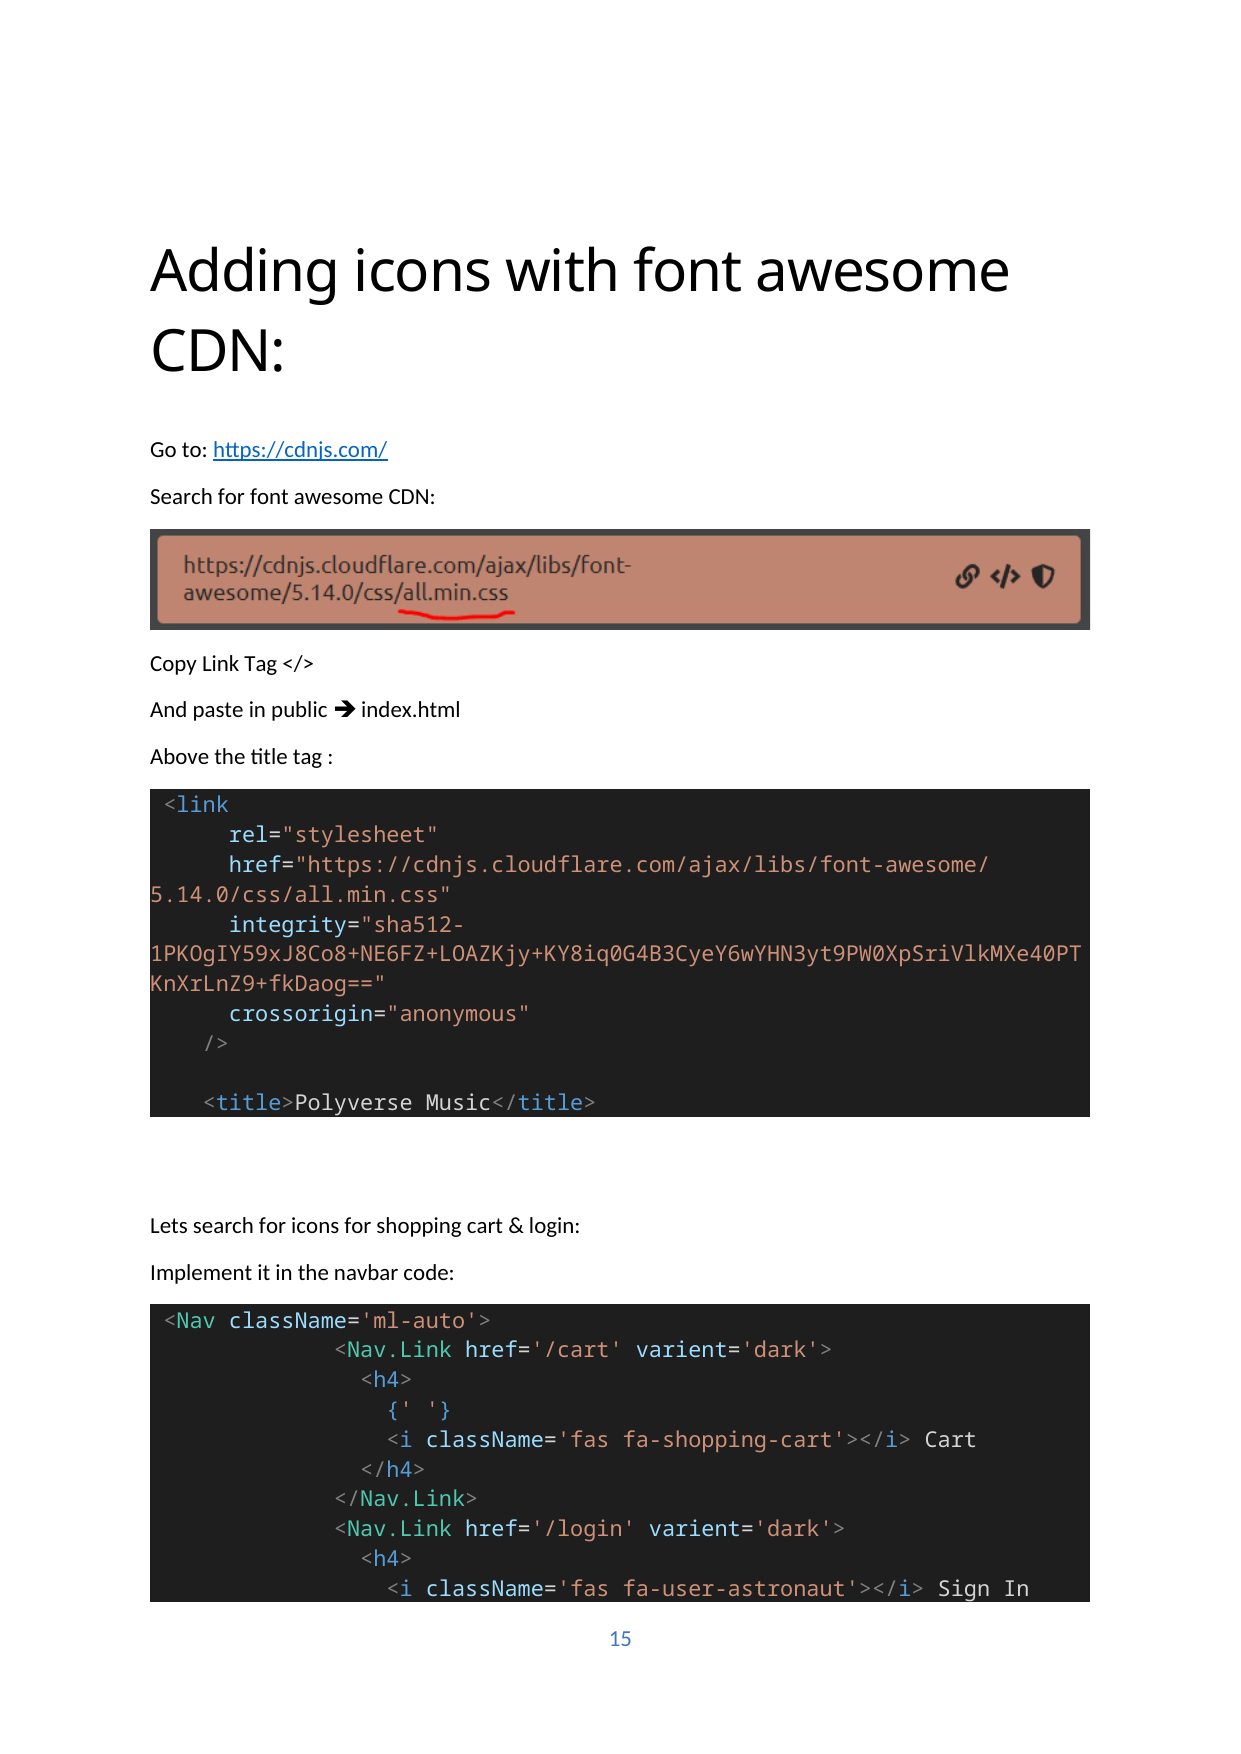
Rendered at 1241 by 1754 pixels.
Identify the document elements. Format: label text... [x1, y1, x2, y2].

text <i className='fas fa-user-astronaut'></i> Sign In [150, 1573, 1090, 1602]
text Lets search for icons for shopping cart & login: [150, 1211, 1090, 1239]
text <title>Polyverse Music</title> [150, 1087, 1090, 1117]
text Implement it in the navbar code: [150, 1258, 1090, 1286]
text <Nav className='ml-auto'> [150, 1304, 1090, 1334]
text <i className='fas fa-shopping-cart'></i> Cart [150, 1424, 1090, 1453]
text Go to: https://cdnjs.com/ [150, 435, 1090, 463]
picture [150, 529, 1091, 630]
text integrity="sha512-1PKOgIY59xJ8Co8+NE6FZ+LOAZKjy+KY8iq0G4B3CyeY6wYHN3yt9PW0XpSriVlkMXe40PTKnXrLnZ9+fkDaog==" [150, 908, 1090, 998]
text <h4> [150, 1364, 1090, 1394]
text <Nav.Link href='/cart' varient='dark'> [150, 1334, 1090, 1364]
text Search for font awesome CDN: [150, 482, 1090, 510]
title Adding icons with font awesome CDN: [150, 229, 1090, 388]
text <h4> [150, 1543, 1090, 1573]
text </h4> [150, 1453, 1090, 1483]
text And paste in public index.html [150, 696, 1090, 724]
text /> [150, 1028, 1090, 1057]
text rel="stylesheet" [150, 819, 1090, 849]
text Above the title tag : [150, 742, 1090, 771]
text href="https://cdnjs.cloudflare.com/ajax/libs/font-awesome/5.14.0/css/all.min.css" [150, 849, 1090, 908]
text <link [150, 789, 1090, 819]
text <Nav.Link href='/login' varient='dark'> [150, 1513, 1090, 1543]
text {' '} [150, 1394, 1090, 1424]
text </Nav.Link> [150, 1483, 1090, 1513]
text crossorigin="anonymous" [150, 998, 1090, 1028]
text Copy Link Tag </> [150, 649, 1090, 677]
